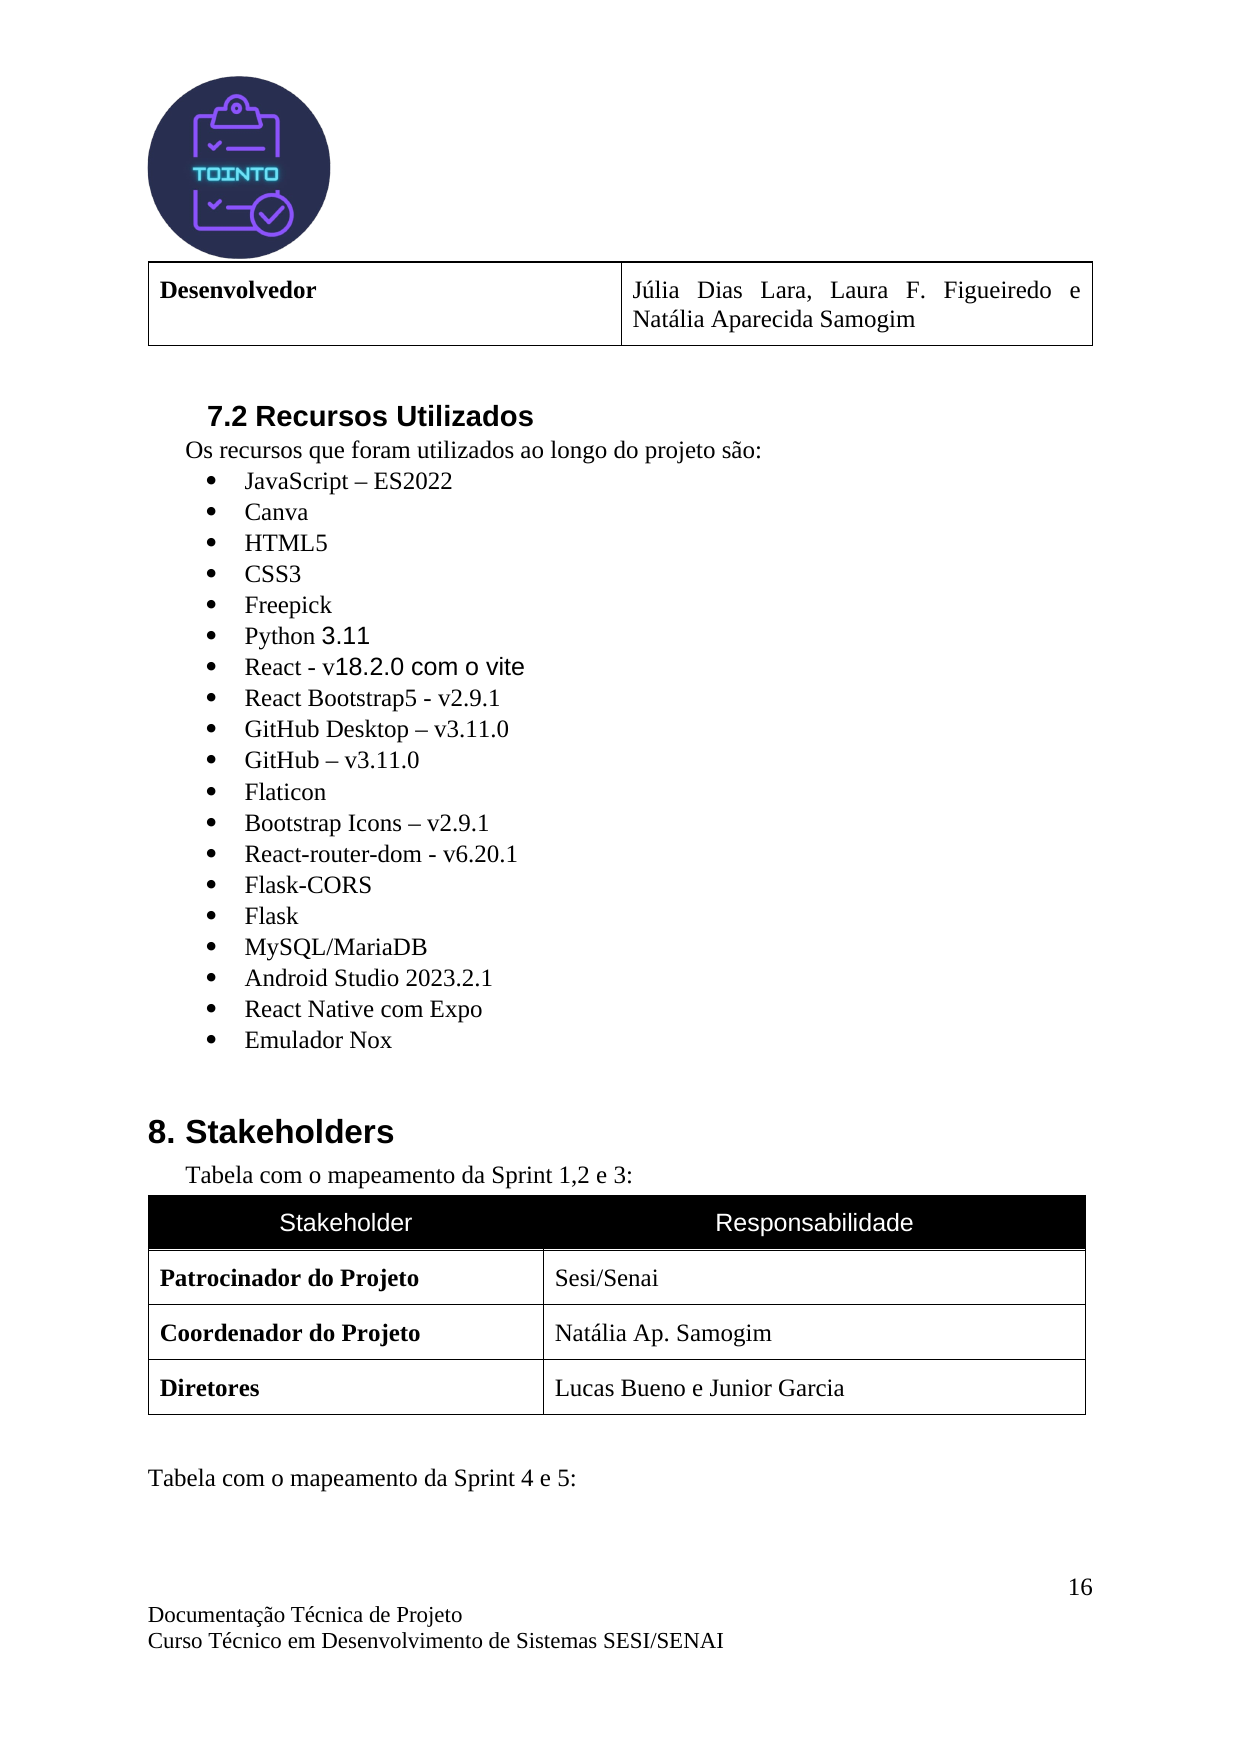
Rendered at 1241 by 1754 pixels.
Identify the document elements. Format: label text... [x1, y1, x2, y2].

list Flaticon [207, 777, 1092, 805]
text Tabela com o mapeamento da Sprint 1,2 e 3: [185, 1160, 1092, 1188]
list Python 3.11 [207, 621, 1092, 650]
table_cell Sesi/Senai [544, 1251, 1085, 1304]
list Bootstrap Icons – v2.9.1 [207, 808, 1092, 836]
list React-router-dom - v6.20.1 [207, 839, 1092, 867]
table_cell Desenvolvedor [149, 263, 621, 345]
list Flask [207, 901, 1092, 929]
list React Native com Expo [207, 994, 1092, 1023]
text Tabela com o mapeamento da Sprint 4 e 5: [148, 1463, 1092, 1491]
list Emulador Nox [207, 1025, 1092, 1054]
table_cell Coordenador do Projeto [149, 1305, 543, 1359]
table_header Responsabilidade [544, 1196, 1085, 1249]
list Os recursos que foram utilizados ao longo do projeto são: [185, 435, 1092, 464]
table_cell Júlia Dias Lara, Laura F. Figueiredo e Natália Aparecida Samogim [622, 263, 1092, 345]
table_cell Diretores [149, 1360, 543, 1414]
table_cell Patrocinador do Projeto [149, 1251, 543, 1304]
table_header Stakeholder [149, 1196, 543, 1249]
list Flask-CORS [207, 870, 1092, 898]
subtitle Recursos Utilizados [207, 399, 1092, 432]
list CSS3 [207, 559, 1092, 588]
table_cell Lucas Bueno e Junior Garcia [544, 1360, 1085, 1414]
list HTML5 [207, 528, 1092, 557]
list GitHub – v3.11.0 [207, 746, 1092, 774]
list GitHub Desktop – v3.11.0 [207, 714, 1092, 743]
list Freepick [207, 590, 1092, 619]
picture [147, 73, 336, 261]
list Canva [207, 497, 1092, 526]
subtitle Stakeholders [148, 1112, 1092, 1150]
list Android Studio 2023.2.1 [207, 963, 1092, 992]
list React - v18.2.0 com o vite [207, 652, 1092, 681]
list React Bootstrap5 - v2.9.1 [207, 683, 1092, 712]
table_cell Natália Ap. Samogim [544, 1305, 1085, 1359]
list MySQL/MariaDB [207, 932, 1092, 961]
list JavaScript – ES2022 [207, 466, 1092, 495]
